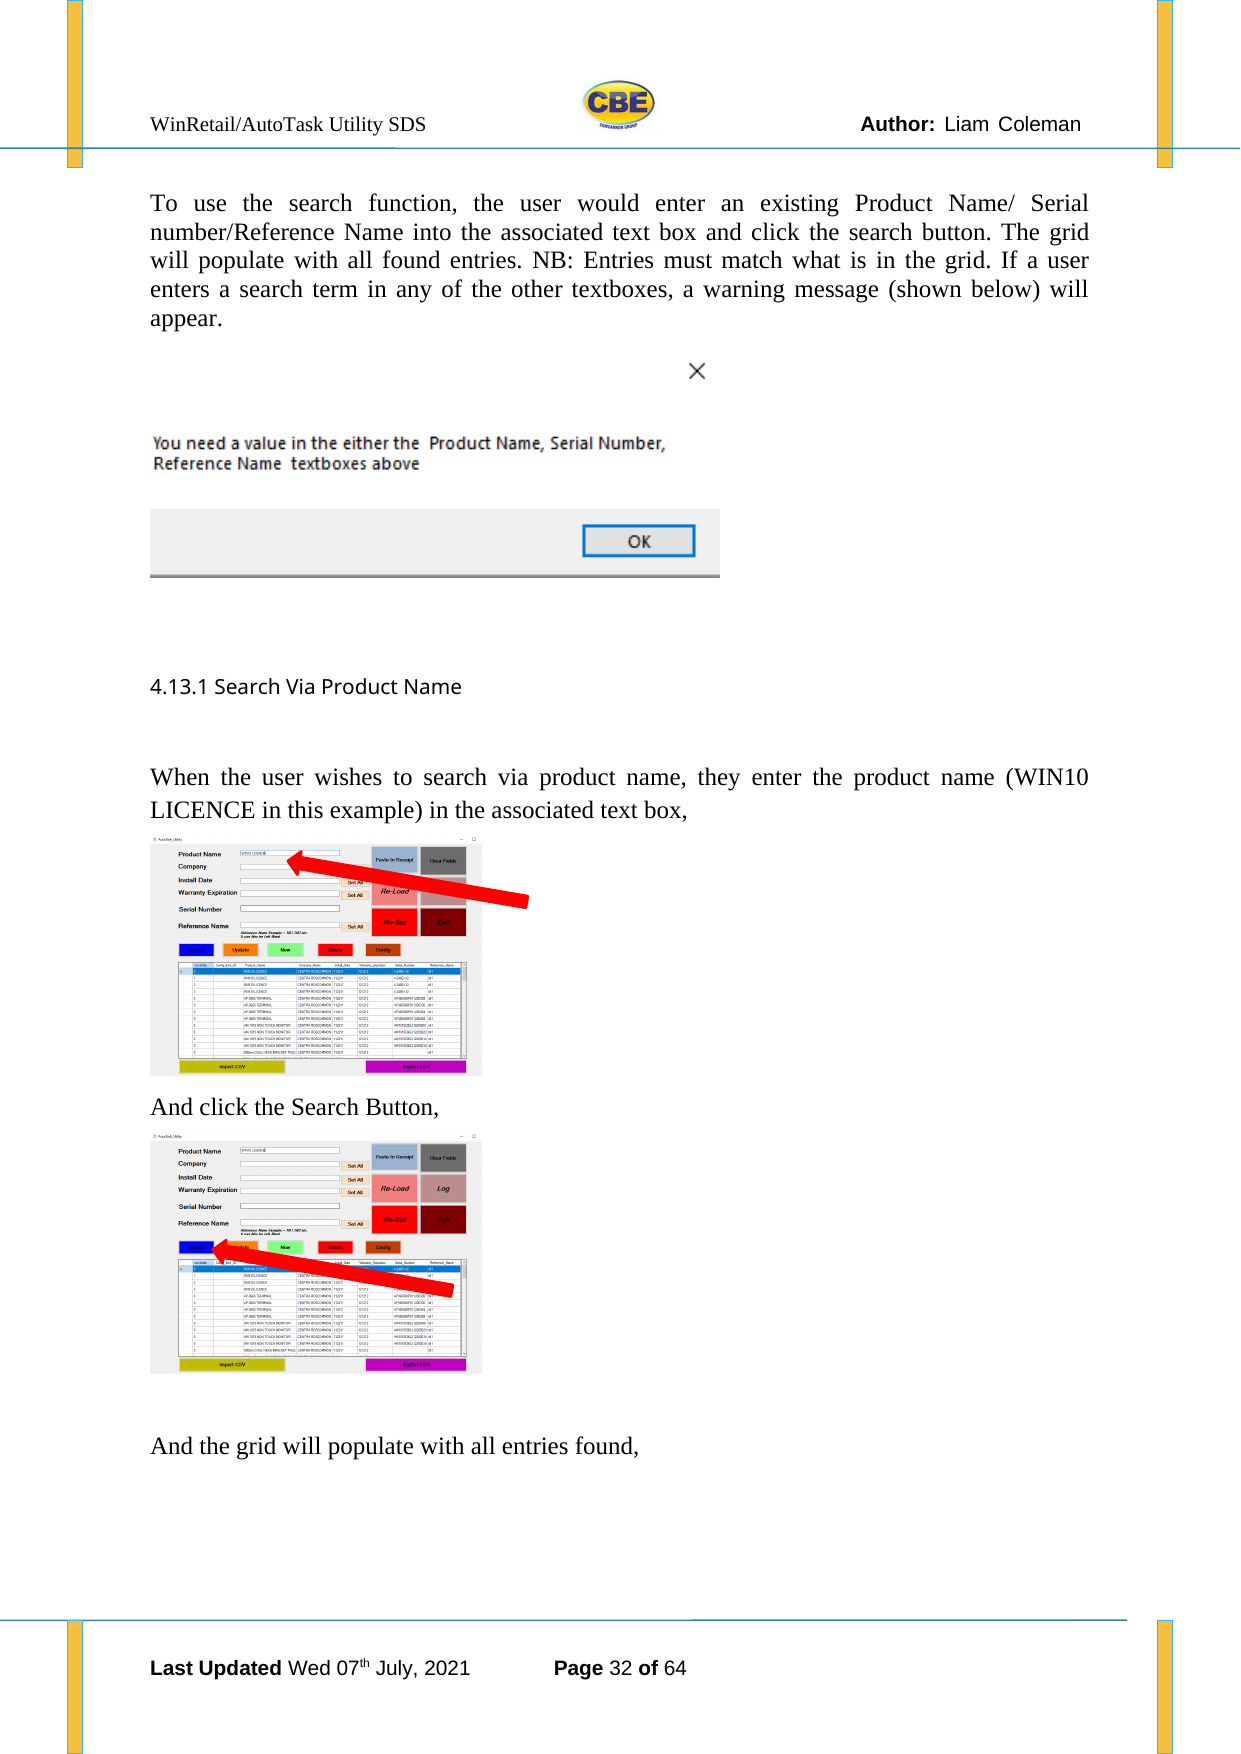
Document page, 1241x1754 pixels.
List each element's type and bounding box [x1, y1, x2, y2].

picture [577, 77, 663, 132]
picture [150, 1133, 483, 1374]
picture [150, 356, 720, 578]
picture [150, 836, 483, 1076]
